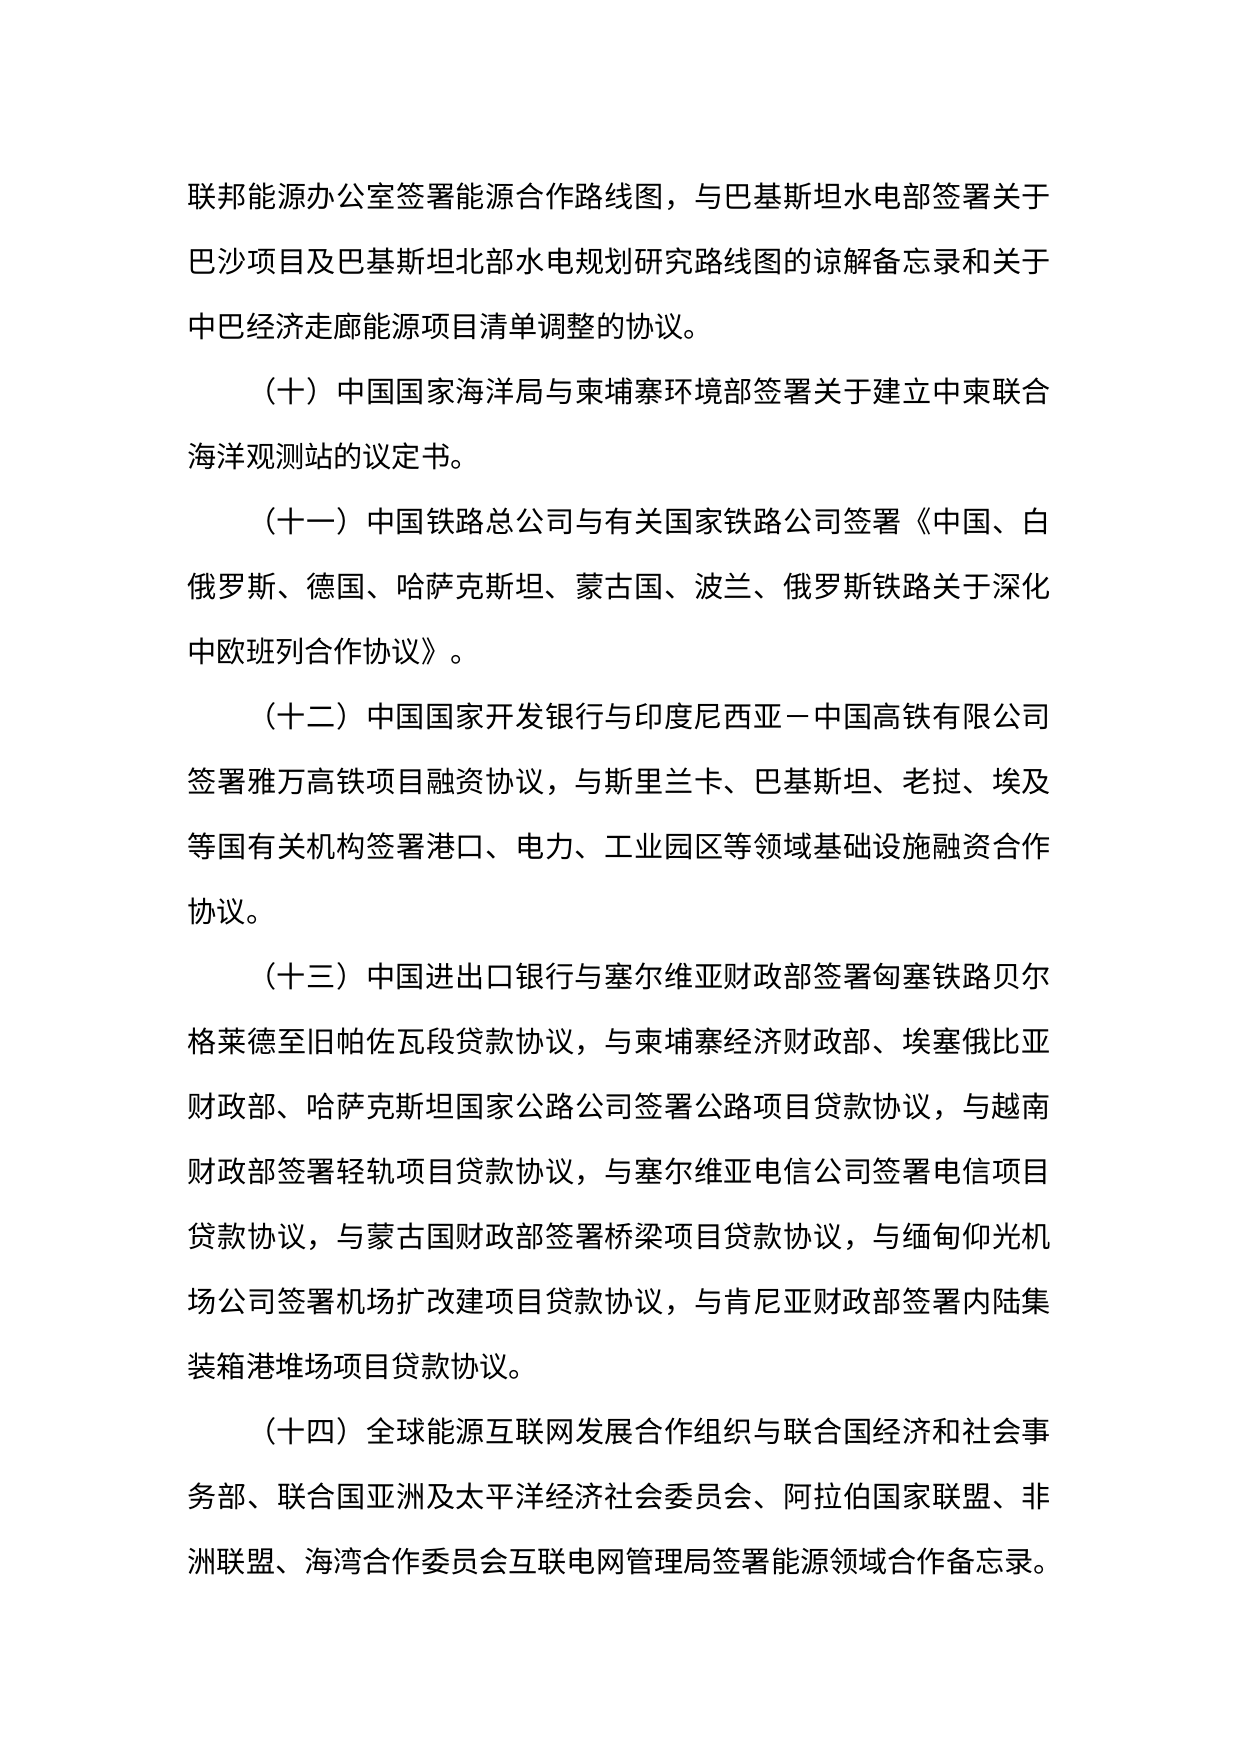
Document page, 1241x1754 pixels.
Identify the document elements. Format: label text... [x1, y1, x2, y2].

text （十）中国国家海洋局与柬埔寨环境部签署关于建立中柬联合海洋观测站的议定书。 [187, 357, 1053, 487]
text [187, 162, 1053, 357]
text （十三）中国进出口银行与塞尔维亚财政部签署匈塞铁路贝尔格莱德至旧帕佐瓦段贷款协议，与柬埔寨经济财政部、埃塞俄比亚财政部、哈萨克斯坦国家公路公司签署公路项目贷款协议，与越南财政部签署轻轨项目贷款协议，与塞尔维亚电信公司签署电信项目贷款协议，与蒙古国财政部签署桥梁项目贷款协议，与缅甸仰光机场公司签署机场扩改建项目贷款协议，与肯尼亚财政部签署内陆集装箱港堆场项目贷款协议。 [187, 942, 1053, 1397]
text （十一）中国铁路总公司与有关国家铁路公司签署《中国、白俄罗斯、德国、哈萨克斯坦、蒙古国、波兰、俄罗斯铁路关于深化中欧班列合作协议》。 [187, 487, 1053, 682]
text （十二）中国国家开发银行与印度尼西亚－中国高铁有限公司签署雅万高铁项目融资协议，与斯里兰卡、巴基斯坦、老挝、埃及等国有关机构签署港口、电力、工业园区等领域基础设施融资合作协议。 [187, 682, 1053, 942]
text （十四）全球能源互联网发展合作组织与联合国经济和社会事务部、联合国亚洲及太平洋经济社会委员会、阿拉伯国家联盟、非洲联盟、海湾合作委员会互联电网管理局签署能源领域合作备忘录。 [187, 1397, 1053, 1592]
